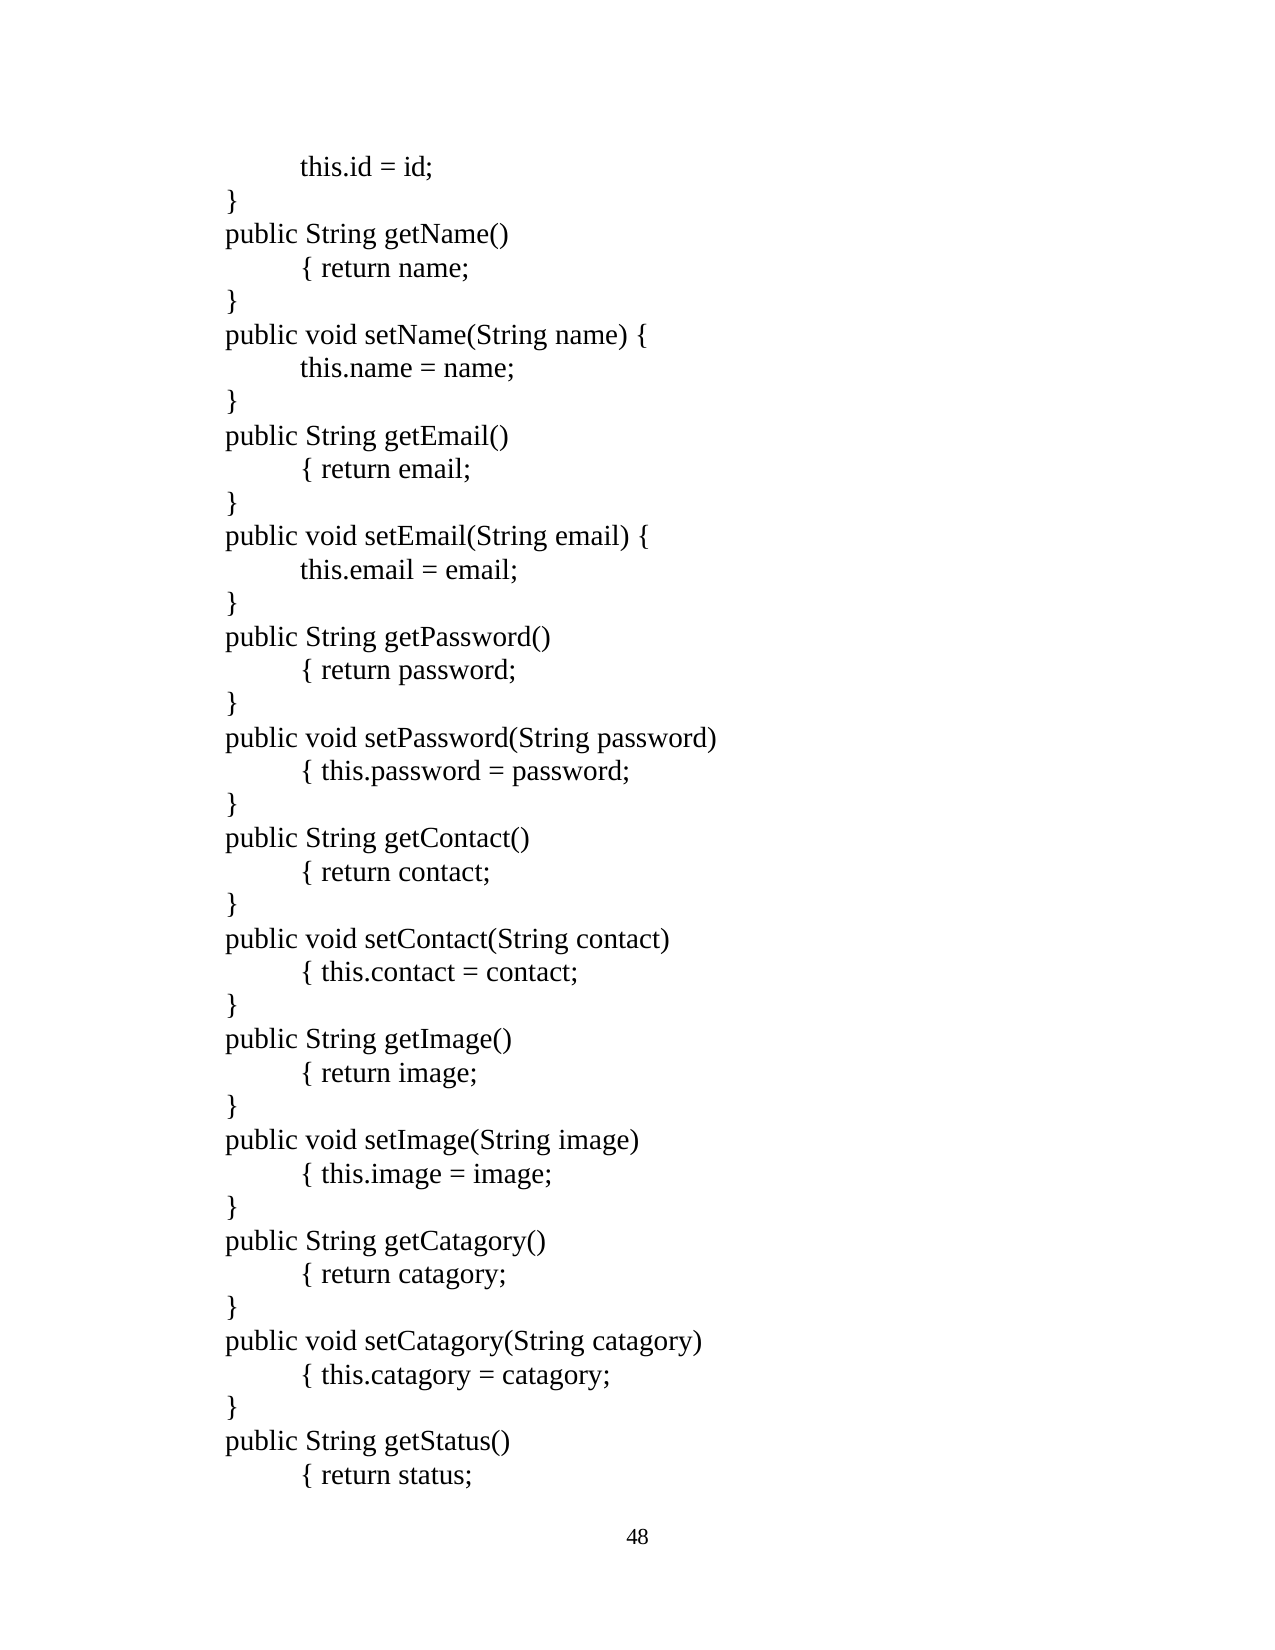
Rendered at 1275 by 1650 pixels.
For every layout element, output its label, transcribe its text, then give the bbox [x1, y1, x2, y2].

text } [225, 585, 1157, 619]
text public void setContact(String contact) { this.contact = contact; [225, 921, 763, 988]
text } [225, 485, 1157, 518]
text public String getCatagory() { return catagory; [225, 1223, 609, 1290]
text } [225, 1088, 1157, 1122]
text public String getImage() { return image; [225, 1021, 582, 1088]
text } [225, 384, 1157, 418]
text public void setCatagory(String catagory) { this.catagory = catagory; [225, 1323, 838, 1390]
text } [225, 183, 1157, 216]
text } [225, 988, 1157, 1021]
text public void setPassword(String password) { this.password = password; [225, 720, 838, 787]
text } [225, 787, 1157, 820]
text public void setImage(String image) { this.image = image; [225, 1122, 763, 1189]
text } [225, 686, 1157, 719]
text public String getContact() { return contact; [225, 820, 609, 887]
text } [225, 1290, 1157, 1323]
text public String getEmail() { return email; [225, 418, 582, 485]
text public String getName() { return name; [225, 216, 582, 283]
text } [225, 283, 1157, 317]
text public String getStatus() { return status; [225, 1423, 582, 1490]
text public String getPassword() { return password; [225, 619, 609, 686]
text this.id = id; [300, 149, 1157, 183]
text public void setName(String name) { this.name = name; [225, 317, 652, 384]
text } [225, 1189, 1157, 1223]
text public void setEmail(String email) { this.email = email; [225, 518, 652, 585]
text } [225, 887, 1157, 921]
text } [225, 1390, 1157, 1423]
